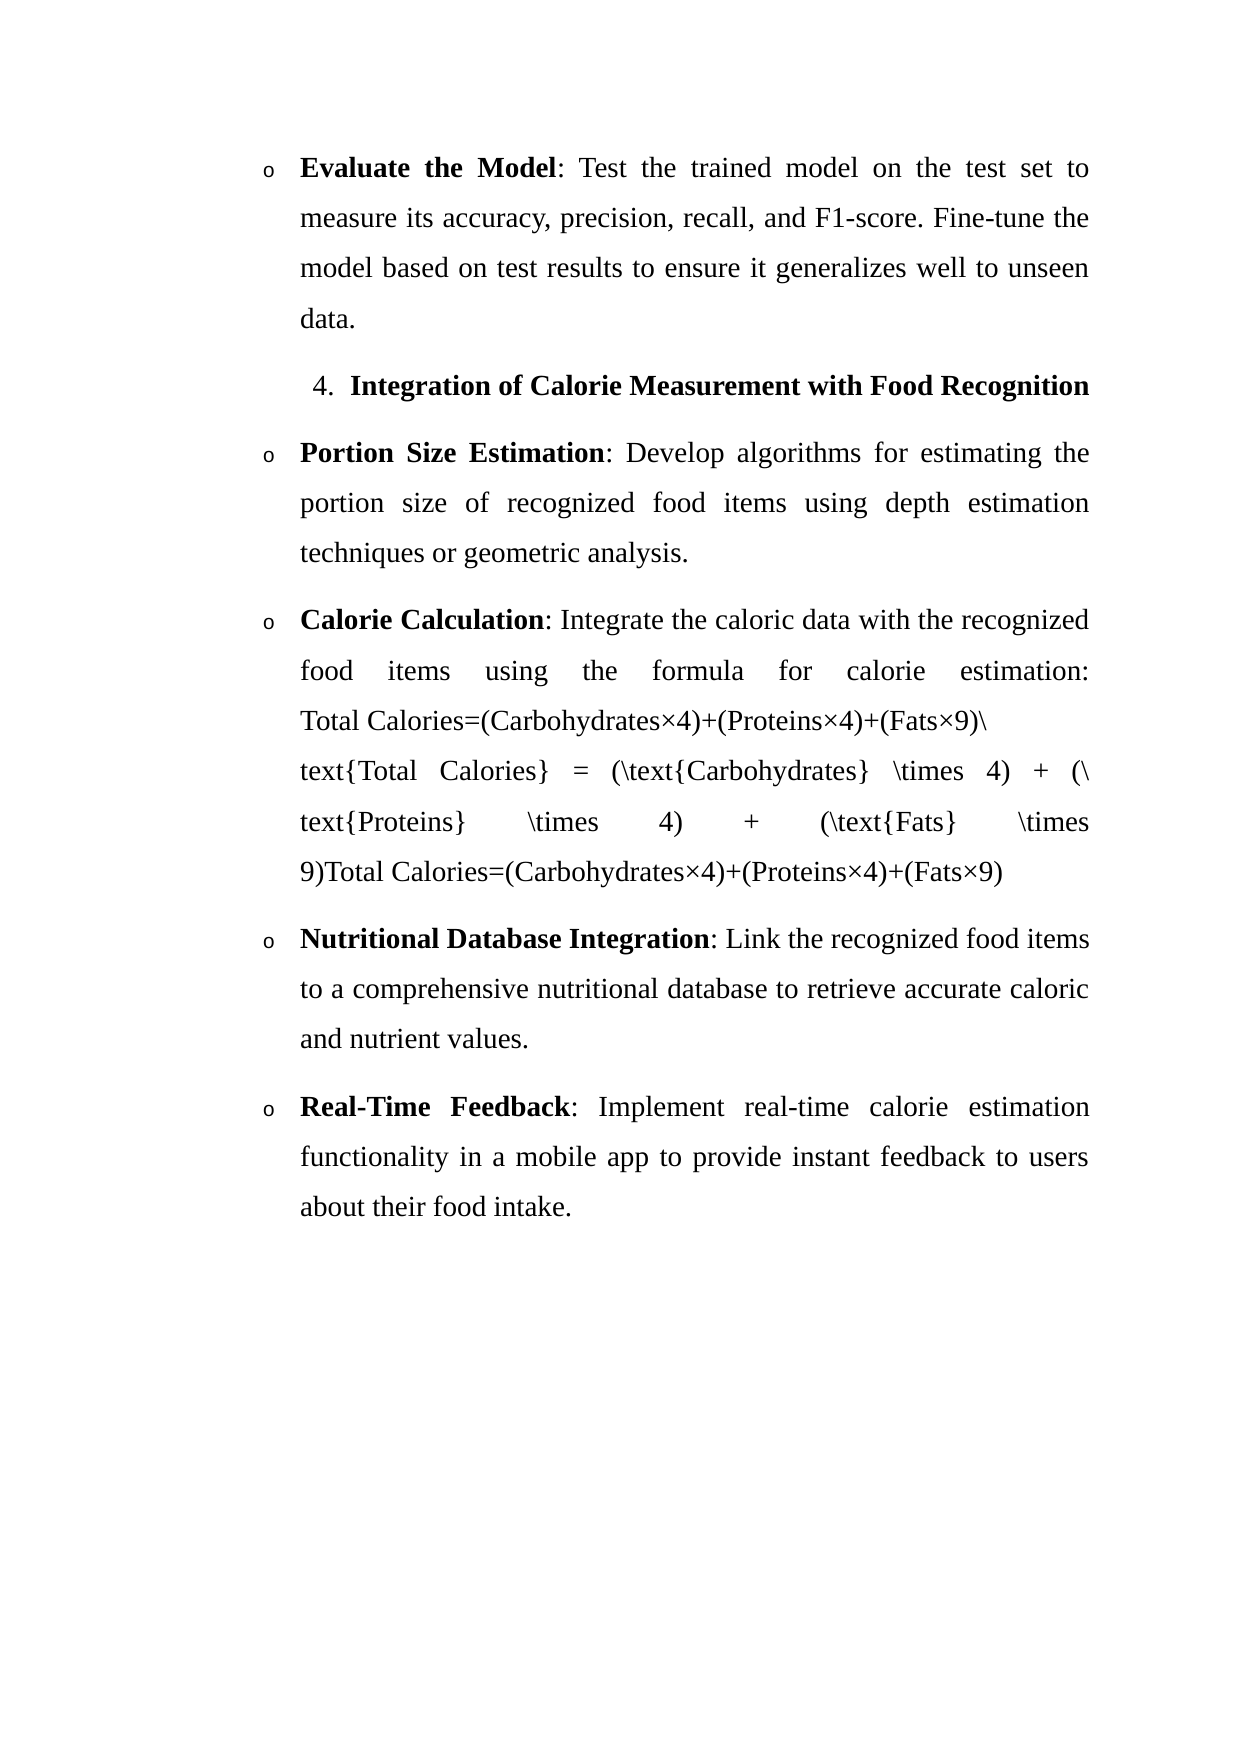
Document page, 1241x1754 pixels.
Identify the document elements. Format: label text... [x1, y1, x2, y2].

list Calorie Calculation: Integrate the caloric data with the recognized food items using the formula for calorie estimation: Total Calories=(Carbohydrates×4)+(Proteins×4)+(Fats×9)\text{Total Calories} = (\text{Carbohydrates} \times 4) + (\text{Proteins} \times 4) + (\text{Fats} \times 9)Total Calories=(Carbohydrates×4)+(Proteins×4)+(Fats×9) [262, 602, 1090, 888]
list Real-Time Feedback: Implement real-time calorie estimation functionality in a mobile app to provide instant feedback to users about their food intake. [262, 1089, 1090, 1223]
list Nutritional Database Integration: Link the recognized food items to a comprehensive nutritional database to retrieve accurate caloric and nutrient values. [262, 921, 1090, 1055]
list Evaluate the Model: Test the trained model on the test set to measure its accuracy, precision, recall, and F1-score. Fine-tune the model based on test results to ensure it generalizes well to unseen data. [262, 150, 1090, 334]
list Portion Size Estimation: Develop algorithms for estimating the portion size of recognized food items using depth estimation techniques or geometric analysis. [262, 435, 1090, 569]
list Integration of Calorie Measurement with Food Recognition [312, 368, 1090, 401]
